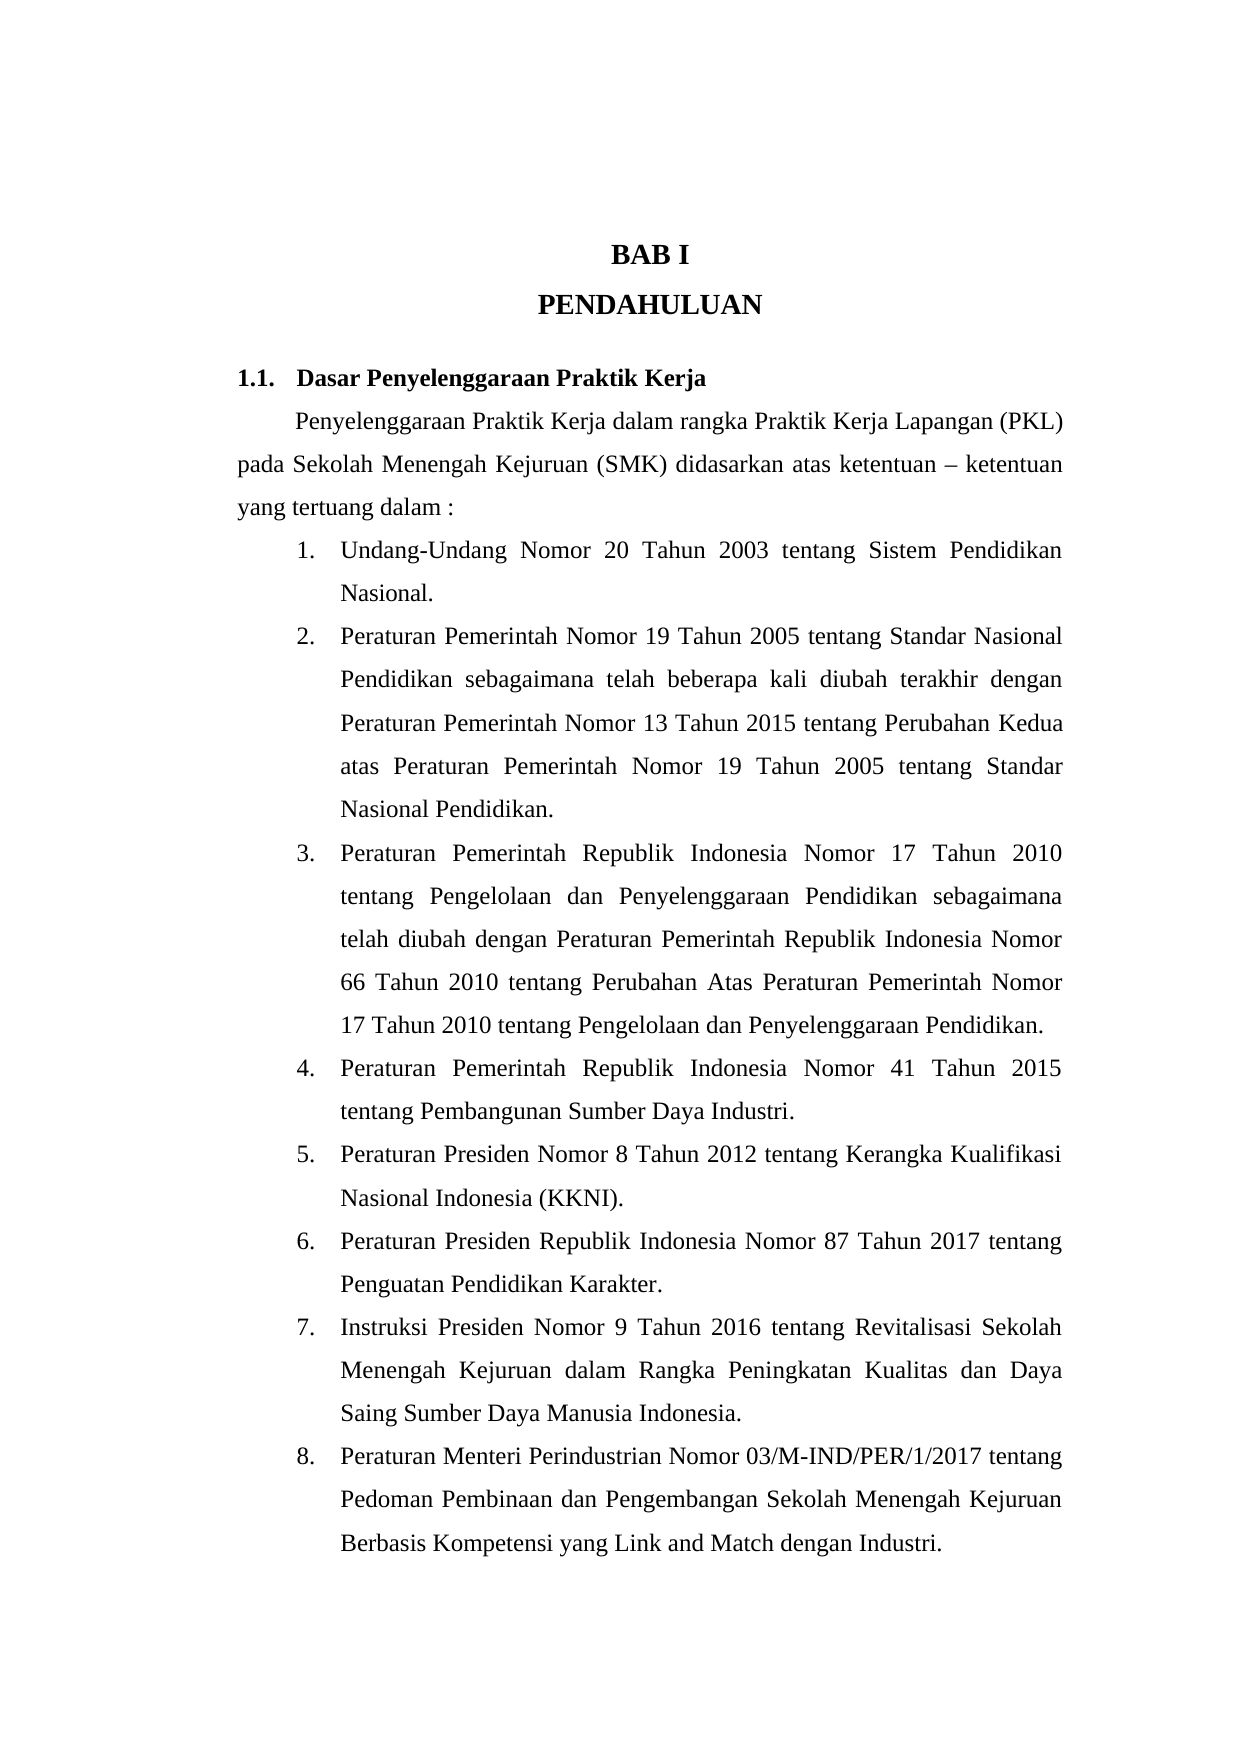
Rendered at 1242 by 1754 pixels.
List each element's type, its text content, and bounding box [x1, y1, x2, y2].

list Peraturan Pemerintah Republik Indonesia Nomor 17 Tahun 2010 tentang Pengelolaan dan Penyelenggaraan Pendidikan sebagaimana telah diubah dengan Peraturan Pemerintah Republik Indonesia Nomor 66 Tahun 2010 tentang Perubahan Atas Peraturan Pemerintah Nomor 17 Tahun 2010 tentang Pengelolaan dan Penyelenggaraan Pendidikan. [296, 838, 1063, 1039]
list Instruksi Presiden Nomor 9 Tahun 2016 tentang Revitalisasi Sekolah Menengah Kejuruan dalam Rangka Peningkatan Kualitas dan Daya Saing Sumber Daya Manusia Indonesia. [296, 1312, 1063, 1427]
list Peraturan Pemerintah Republik Indonesia Nomor 41 Tahun 2015 tentang Pembangunan Sumber Daya Industri. [296, 1053, 1062, 1125]
list Peraturan Menteri Perindustrian Nomor 03/M-IND/PER/1/2017 tentang Pedoman Pembinaan dan Pengembangan Sekolah Menengah Kejuruan Berbasis Kompetensi yang Link and Match dengan Industri. [296, 1441, 1062, 1556]
list Peraturan Pemerintah Nomor 19 Tahun 2005 tentang Standar Nasional Pendidikan sebagaimana telah beberapa kali diubah terakhir dengan Peraturan Pemerintah Nomor 13 Tahun 2015 tentang Perubahan Kedua atas Peraturan Pemerintah Nomor 19 Tahun 2005 tentang Standar Nasional Pendidikan. [296, 621, 1063, 823]
subtitle Dasar Penyelenggaraan Praktik Kerja [237, 363, 1079, 391]
text Penyelenggaraan Praktik Kerja dalam rangka Praktik Kerja Lapangan (PKL) pada Sekolah Menengah Kejuruan (SMK) didasarkan atas ketentuan – ketentuan yang tertuang dalam : [237, 406, 1063, 521]
list Peraturan Presiden Nomor 8 Tahun 2012 tentang Kerangka Kualifikasi Nasional Indonesia (KKNI). [296, 1139, 1062, 1211]
list Peraturan Presiden Republik Indonesia Nomor 87 Tahun 2017 tentang Penguatan Pendidikan Karakter. [296, 1226, 1063, 1298]
subtitle BAB I PENDAHULUAN [537, 237, 764, 321]
list Undang-Undang Nomor 20 Tahun 2003 tentang Sistem Pendidikan Nasional. [296, 535, 1063, 607]
